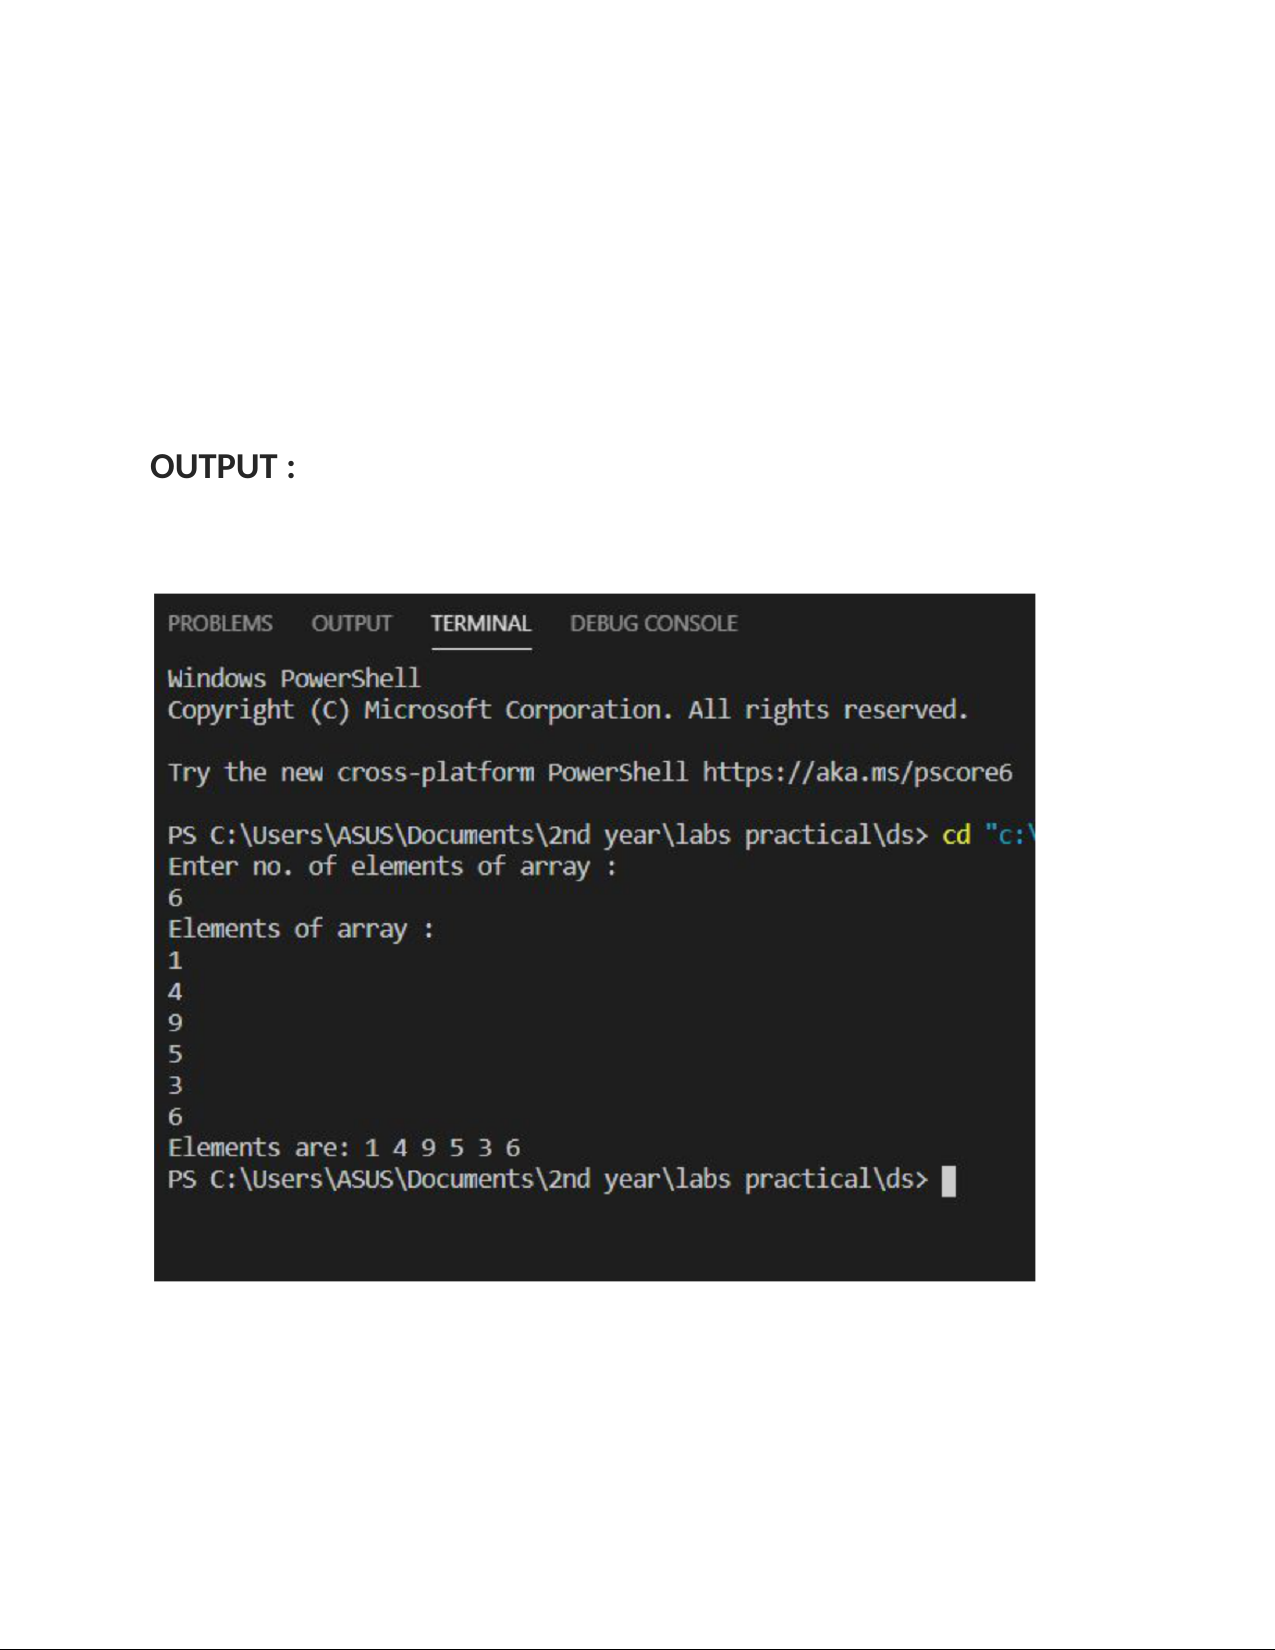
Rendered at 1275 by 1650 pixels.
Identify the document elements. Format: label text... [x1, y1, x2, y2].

text OUTPUT : [150, 443, 1125, 487]
picture [0, 0, 1275, 1650]
